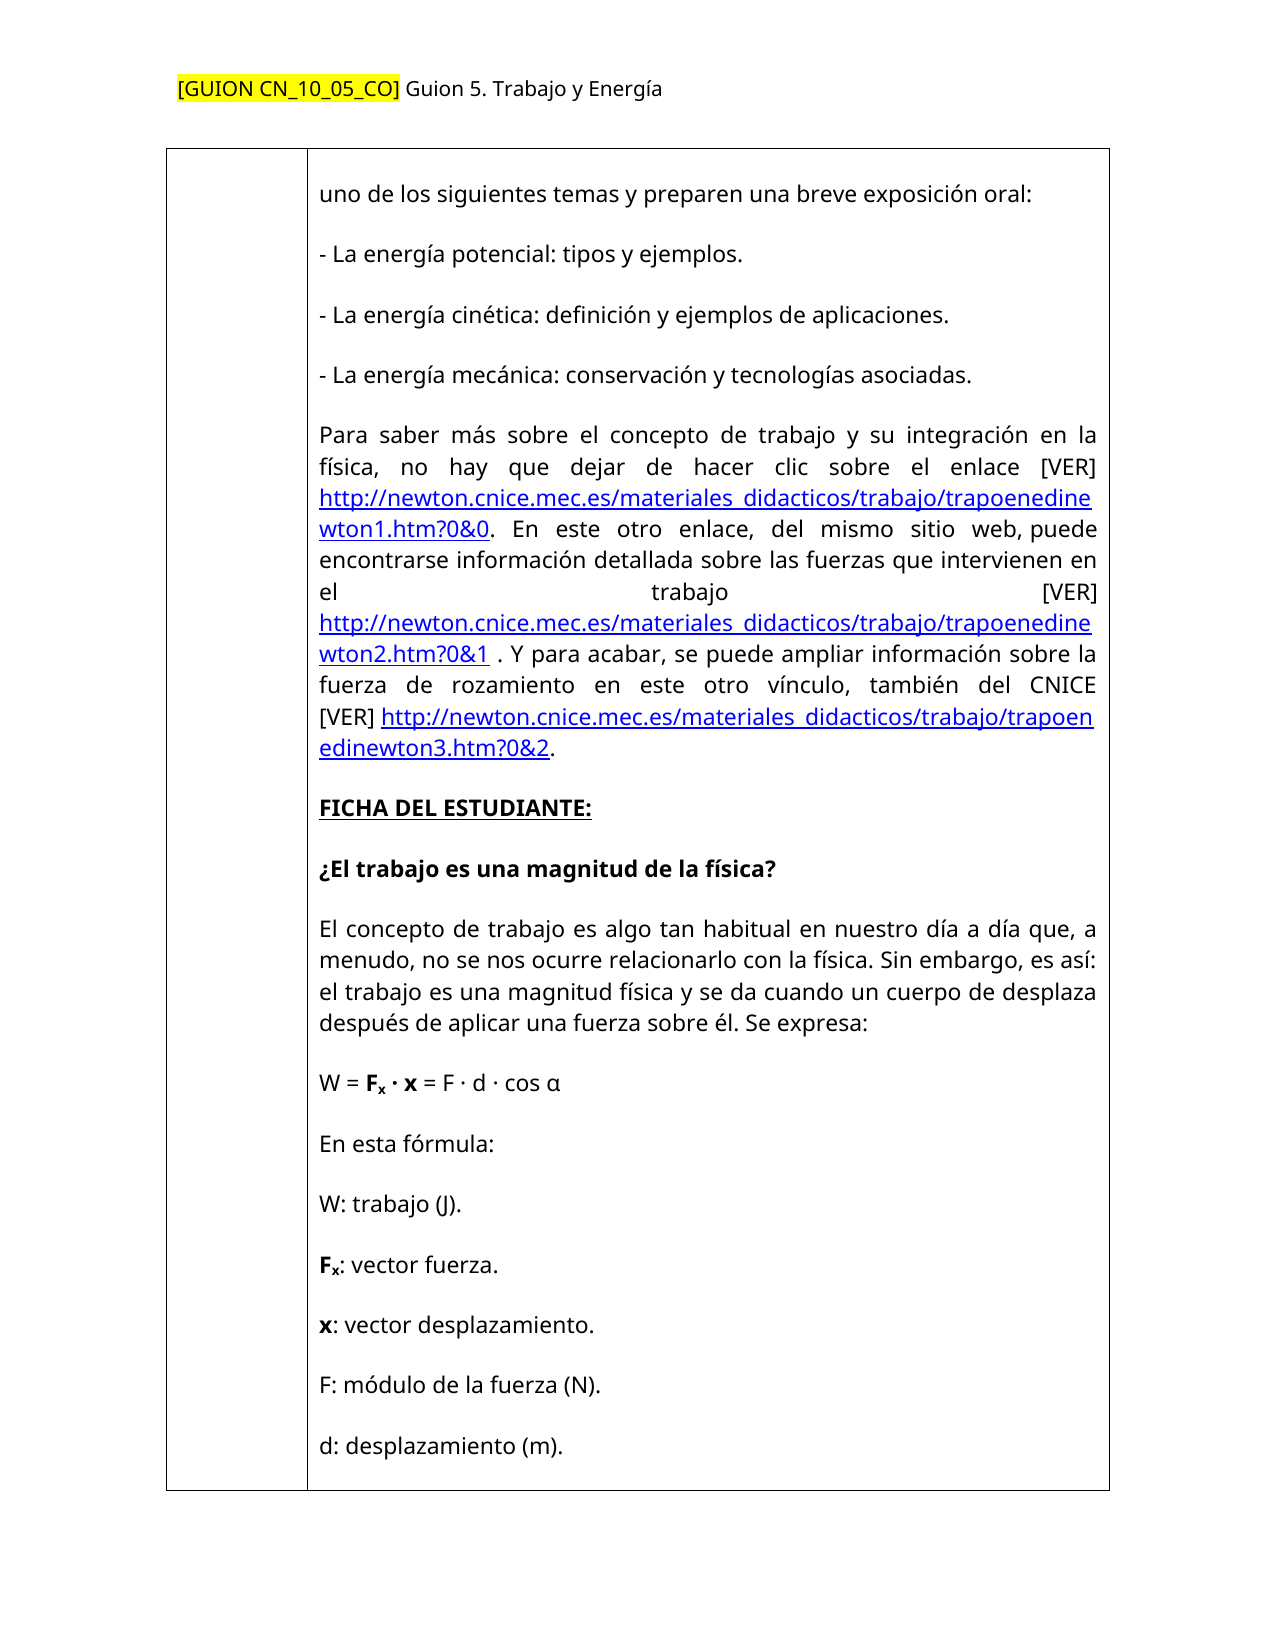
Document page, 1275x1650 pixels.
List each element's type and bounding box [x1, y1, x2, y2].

table_cell [167, 149, 307, 1490]
table_cell [308, 149, 1109, 1490]
